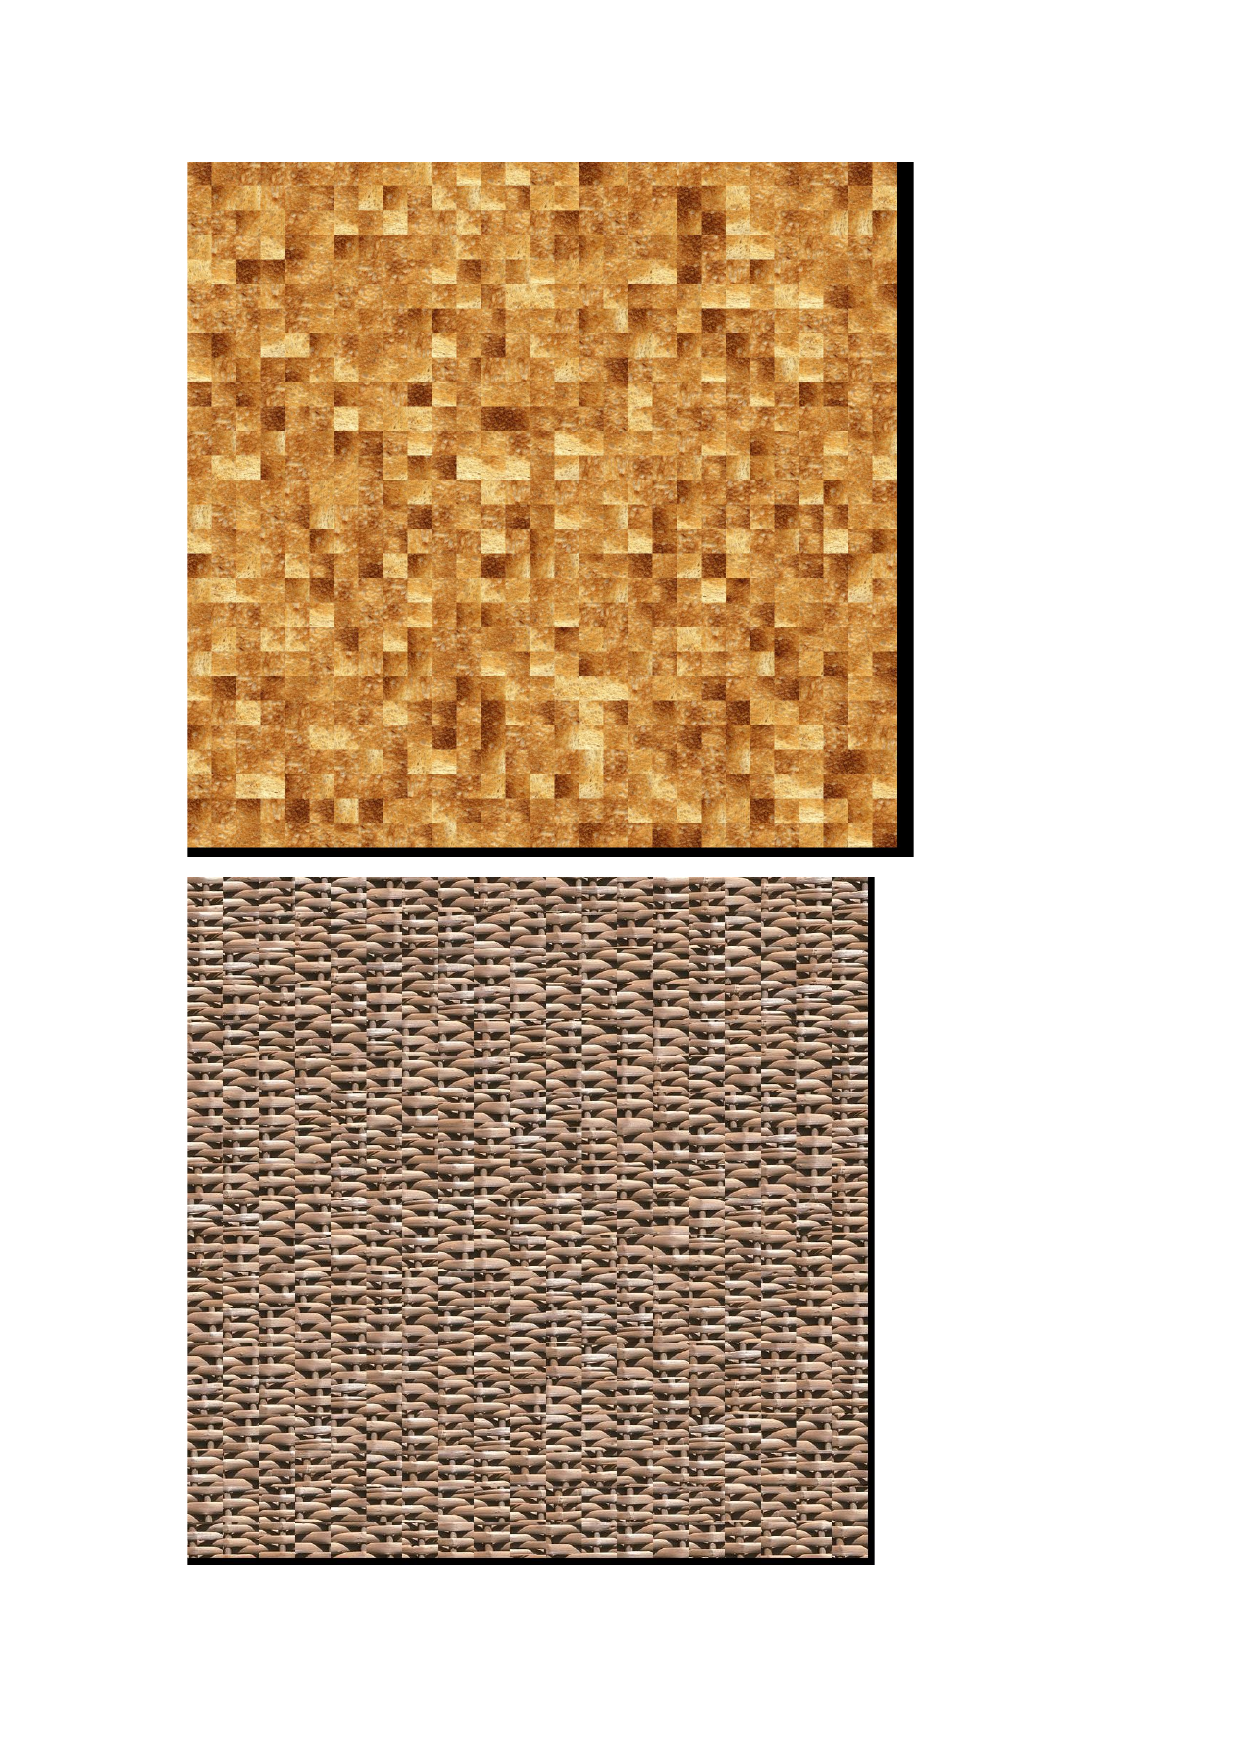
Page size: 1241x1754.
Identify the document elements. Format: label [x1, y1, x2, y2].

picture [187, 877, 875, 1565]
picture [187, 162, 914, 857]
